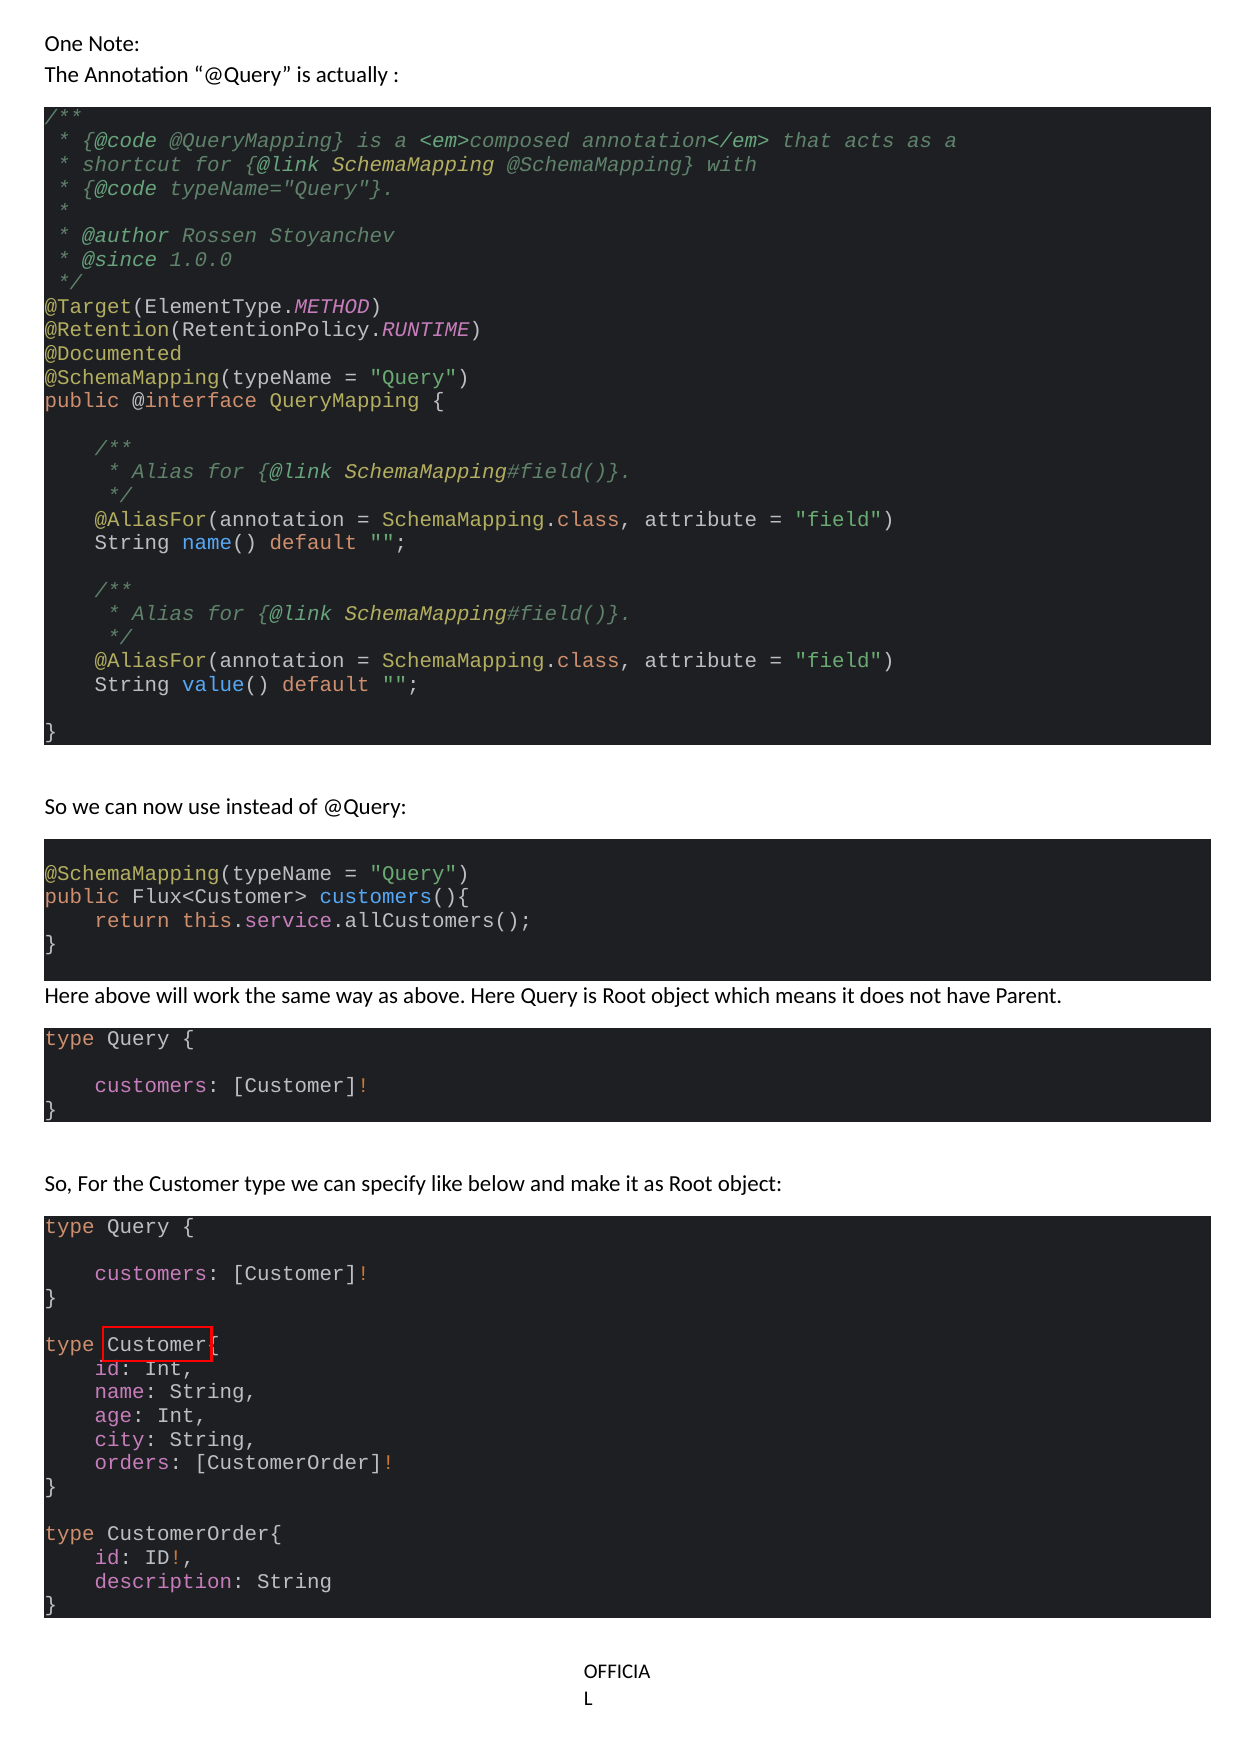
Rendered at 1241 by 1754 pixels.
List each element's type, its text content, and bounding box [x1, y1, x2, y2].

text @SchemaMapping(typeName = "Query") public Flux<Customer> customers(){ return this.service.allCustomers(); } [44, 839, 1211, 957]
text type Query { customers: [Customer]! } [44, 1028, 1211, 1122]
text One Note: The Annotation “@Query” is actually : [44, 29, 1211, 88]
text type Query { customers: [Customer]! } type Customer{ id: Int, name: String, age: Int, city: String, orders: [CustomerOrder]! } type CustomerOrder{ id: ID!, description: String } [44, 1216, 1211, 1618]
text So, For the Customer type we can specify like below and make it as Root object: [44, 1169, 1211, 1197]
text /** * {@code @QueryMapping} is a <em>composed annotation</em> that acts as a * shortcut for {@link SchemaMapping @SchemaMapping} with * {@code typeName="Query"}. * * @author Rossen Stoyanchev * @since 1.0.0 */ @Target(ElementType.METHOD) @Retention(RetentionPolicy.RUNTIME) @Documented @SchemaMapping(typeName = "Query") public @interface QueryMapping { /** * Alias for {@link SchemaMapping#field()}. */ @AliasFor(annotation = SchemaMapping.class, attribute = "field") String name() default ""; /** * Alias for {@link SchemaMapping#field()}. */ @AliasFor(annotation = SchemaMapping.class, attribute = "field") String value() default ""; } [44, 107, 1211, 745]
text So we can now use instead of @Query: [44, 792, 1211, 820]
text Here above will work the same way as above. Here Query is Root object which means it does not have Parent. [44, 981, 1211, 1009]
